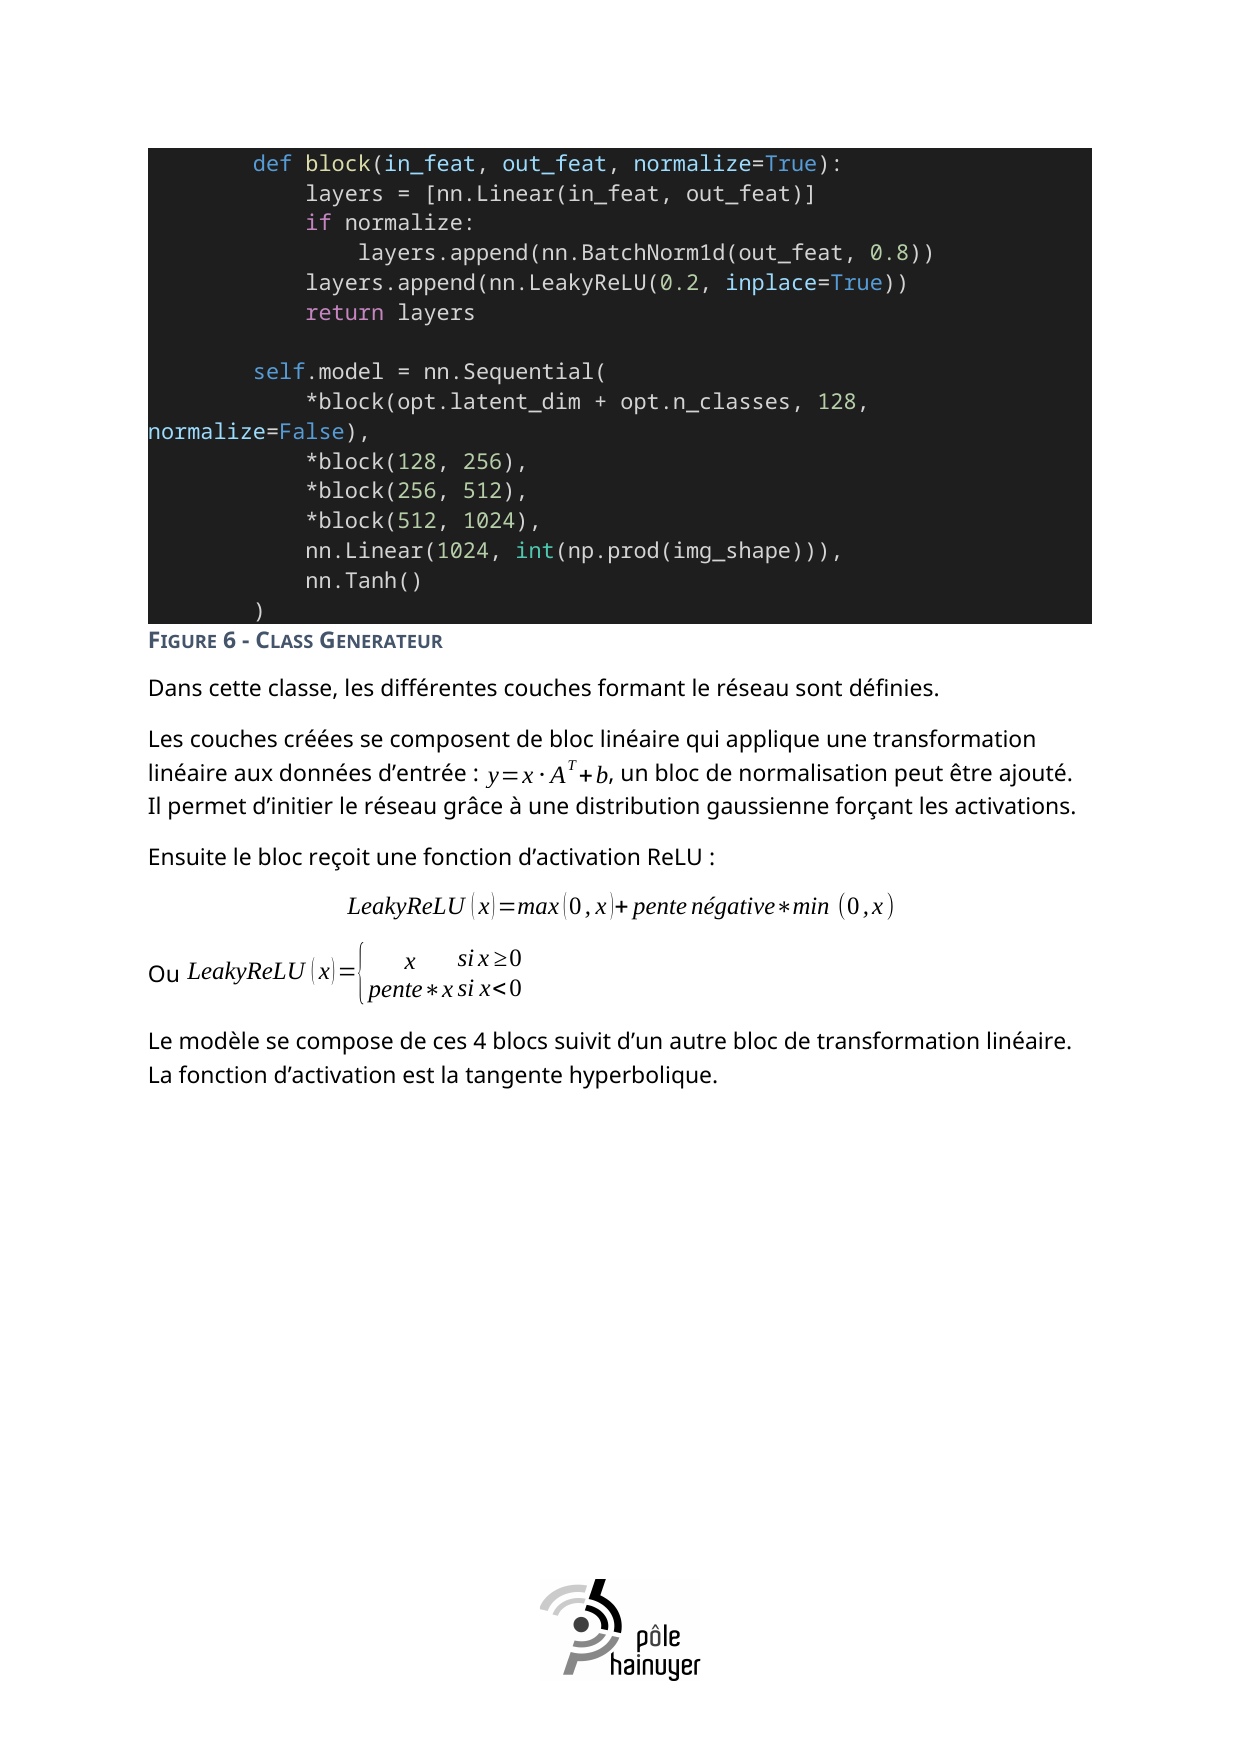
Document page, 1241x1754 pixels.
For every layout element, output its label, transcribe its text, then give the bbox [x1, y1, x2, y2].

text Ou [148, 941, 1092, 1006]
text *block(128, 256), [148, 446, 1092, 475]
text ) [148, 594, 1092, 624]
text nn.Tanh() [148, 565, 1092, 594]
text Le modèle se compose de ces 4 blocs suivit d’un autre bloc de transformation linéaire. La fonction d’activation est la tangente hyperbolique. [148, 1025, 1092, 1090]
text if normalize: [148, 207, 1092, 237]
picture [539, 1579, 701, 1681]
text nn.Linear(1024, int(np.prod(img_shape))), [148, 535, 1092, 565]
text Figure - Class Generateur [148, 624, 1092, 656]
text *block(opt.latent_dim + opt.n_classes, 128, normalize=False), [148, 386, 1092, 446]
text *block(512, 1024), [148, 505, 1092, 535]
text layers.append(nn.LeakyReLU(0.2, inplace=True)) [148, 267, 1092, 297]
text self.model = nn.Sequential( [148, 356, 1092, 386]
text Les couches créées se composent de bloc linéaire qui applique une transformation linéaire aux données d’entrée : , un bloc de normalisation peut être ajouté. Il permet d’initier le réseau grâce à une distribution gaussienne forçant les activations. [148, 723, 1092, 821]
text Dans cette classe, les différentes couches formant le réseau sont définies. [148, 672, 1092, 703]
text *block(256, 512), [148, 475, 1092, 505]
text def block(in_feat, out_feat, normalize=True): [148, 148, 1092, 177]
text return layers [148, 297, 1092, 326]
text layers.append(nn.BatchNorm1d(out_feat, 0.8)) [148, 237, 1092, 267]
text layers = [nn.Linear(in_feat, out_feat)] [148, 177, 1092, 207]
text Ensuite le bloc reçoit une fonction d’activation ReLU : [148, 841, 1092, 872]
